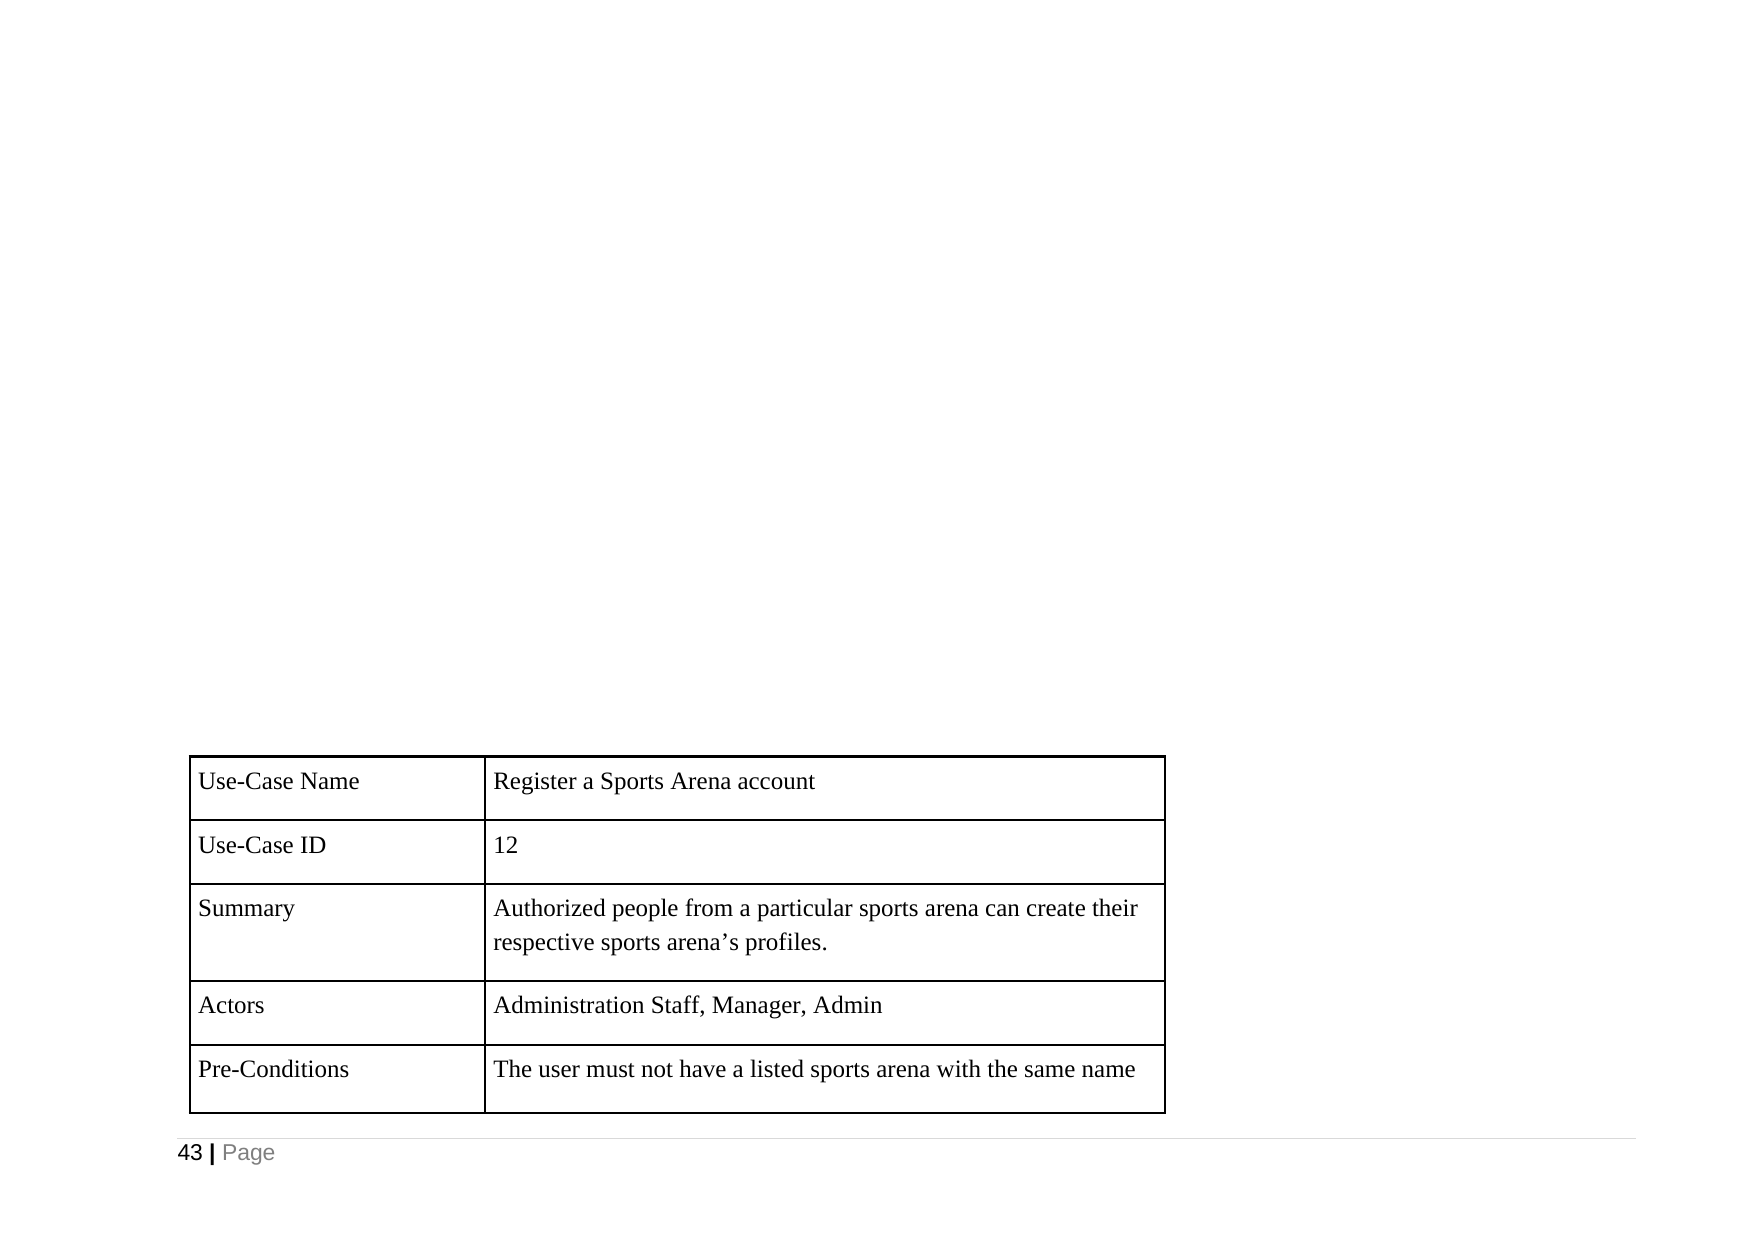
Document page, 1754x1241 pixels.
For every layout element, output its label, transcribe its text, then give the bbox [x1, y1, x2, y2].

table_cell Use-Case ID [191, 821, 484, 883]
table_cell Summary [191, 885, 484, 980]
table_header Register a Sports Arena account [486, 758, 1164, 819]
table_cell Actors [191, 982, 484, 1044]
table_cell Authorized people from a particular sports arena can create their respective sports arena’s profiles. [486, 885, 1164, 980]
table_cell Pre-Conditions [191, 1046, 484, 1112]
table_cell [486, 1046, 1164, 1112]
table_header Use-Case Name [191, 758, 484, 819]
table_cell 12 [486, 821, 1164, 883]
table_cell Administration Staff, Manager, Admin [486, 982, 1164, 1044]
